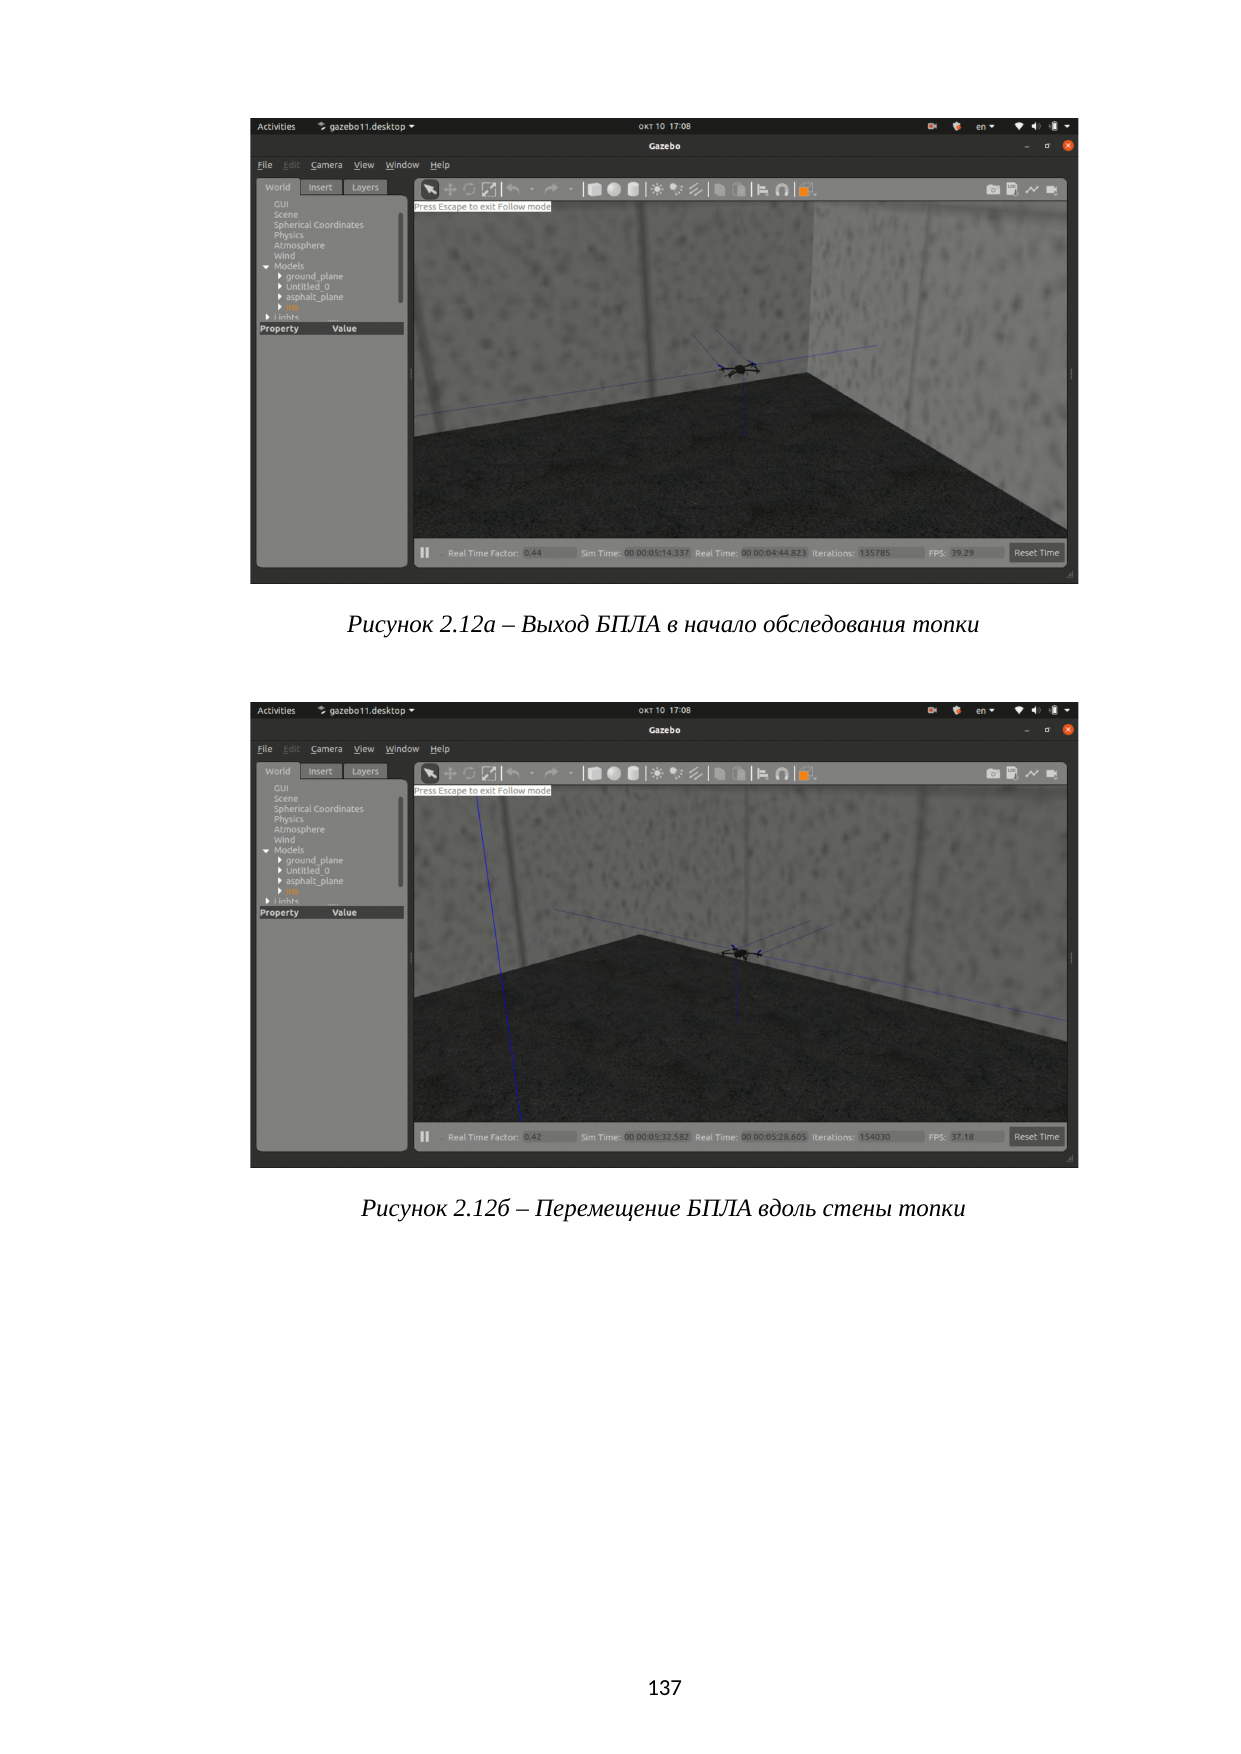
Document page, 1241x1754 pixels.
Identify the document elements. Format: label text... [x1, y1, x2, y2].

text Рисунок 2.12а – Выход БПЛА в начало обследования топки [177, 609, 1152, 638]
picture [250, 702, 1079, 1168]
picture [250, 118, 1079, 584]
text Рисунок 2.12б – Перемещение БПЛА вдоль стены топки [177, 1193, 1152, 1222]
